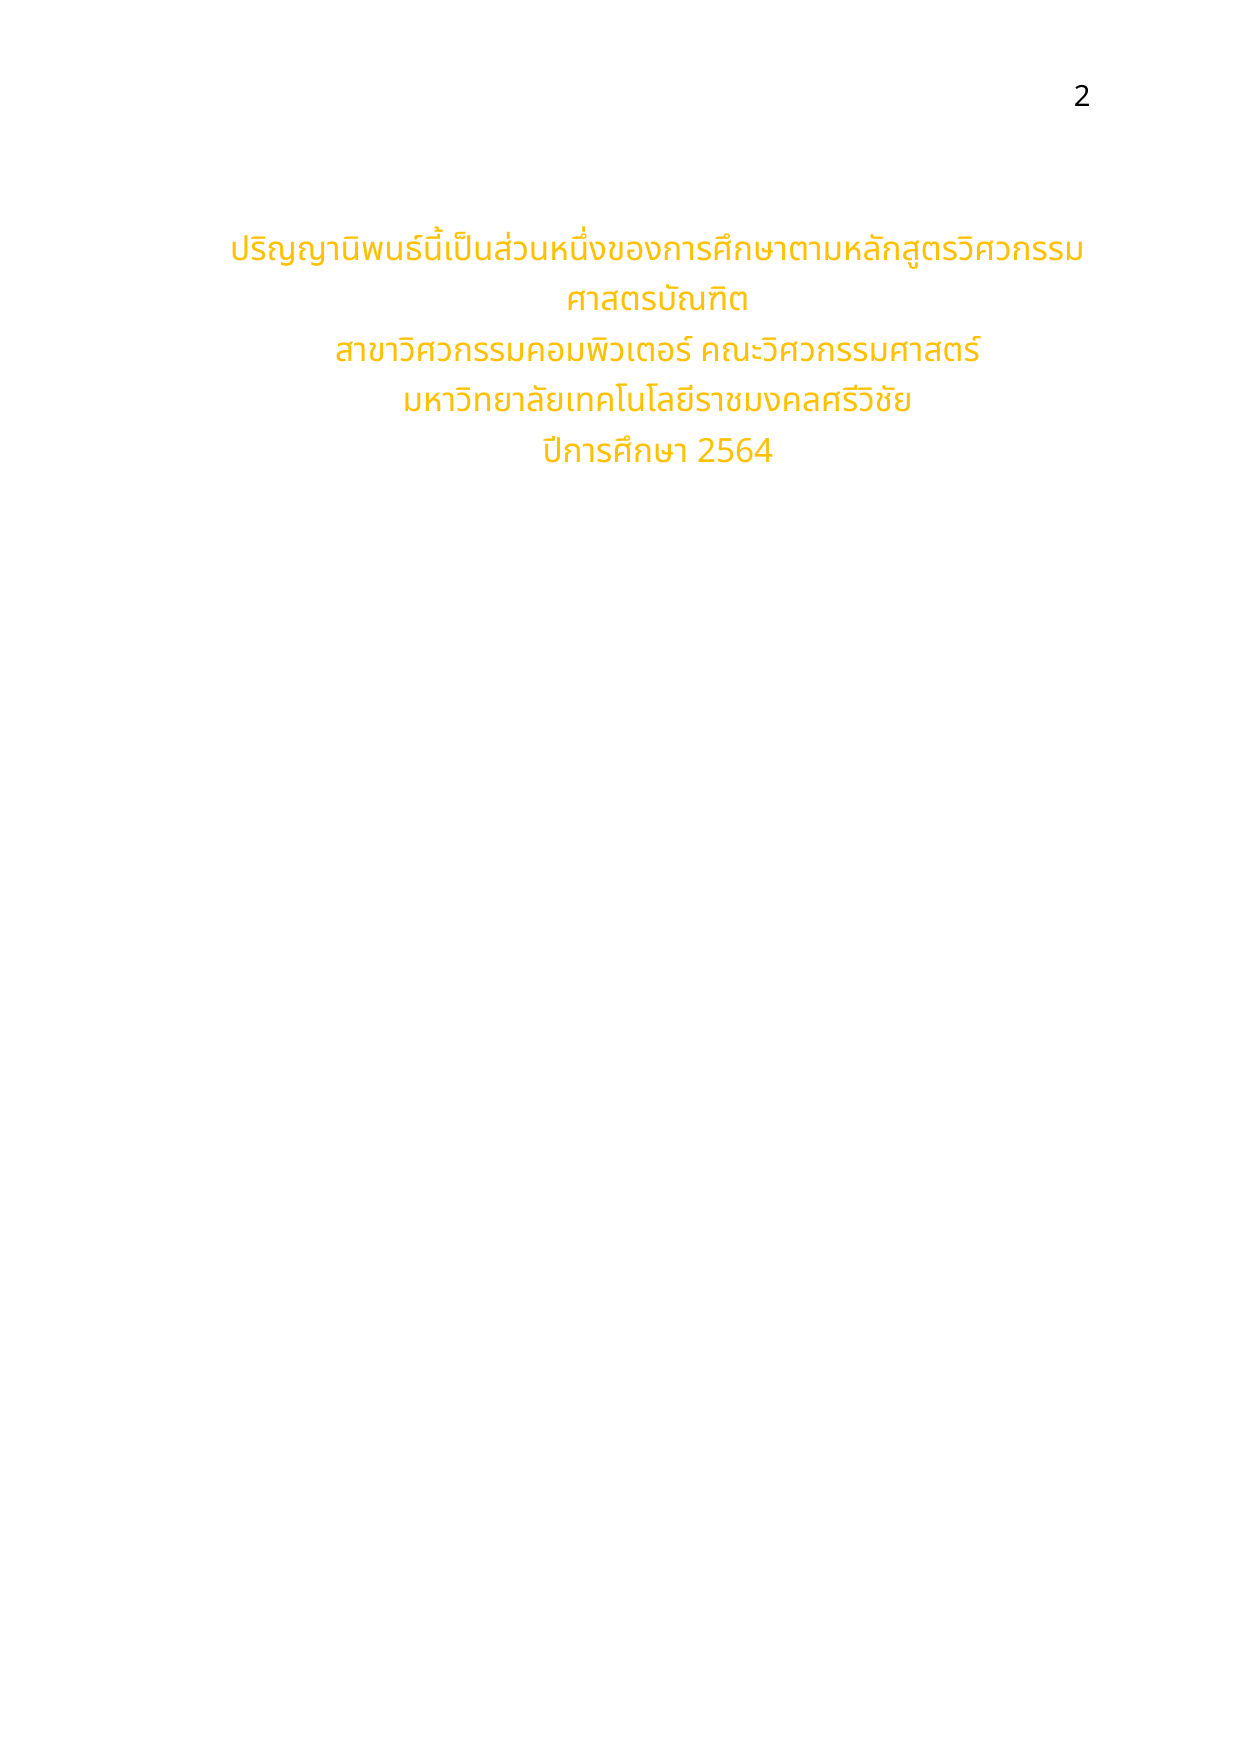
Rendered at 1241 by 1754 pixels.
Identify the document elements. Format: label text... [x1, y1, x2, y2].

text มหาวิทยาลัยเทคโนโลยีราชมงคลศรีวิชัย [225, 376, 1090, 427]
text ปีการศึกษา 2564 [225, 427, 1090, 477]
text ปริญญานิพนธ์นี้เป็นส่วนหนึ่งของการศึกษาตามหลักสูตรวิศวกรรมศาสตรบัณฑิต [225, 225, 1090, 326]
text สาขาวิศวกรรมคอมพิวเตอร์ คณะวิศวกรรมศาสตร์ [225, 326, 1090, 376]
